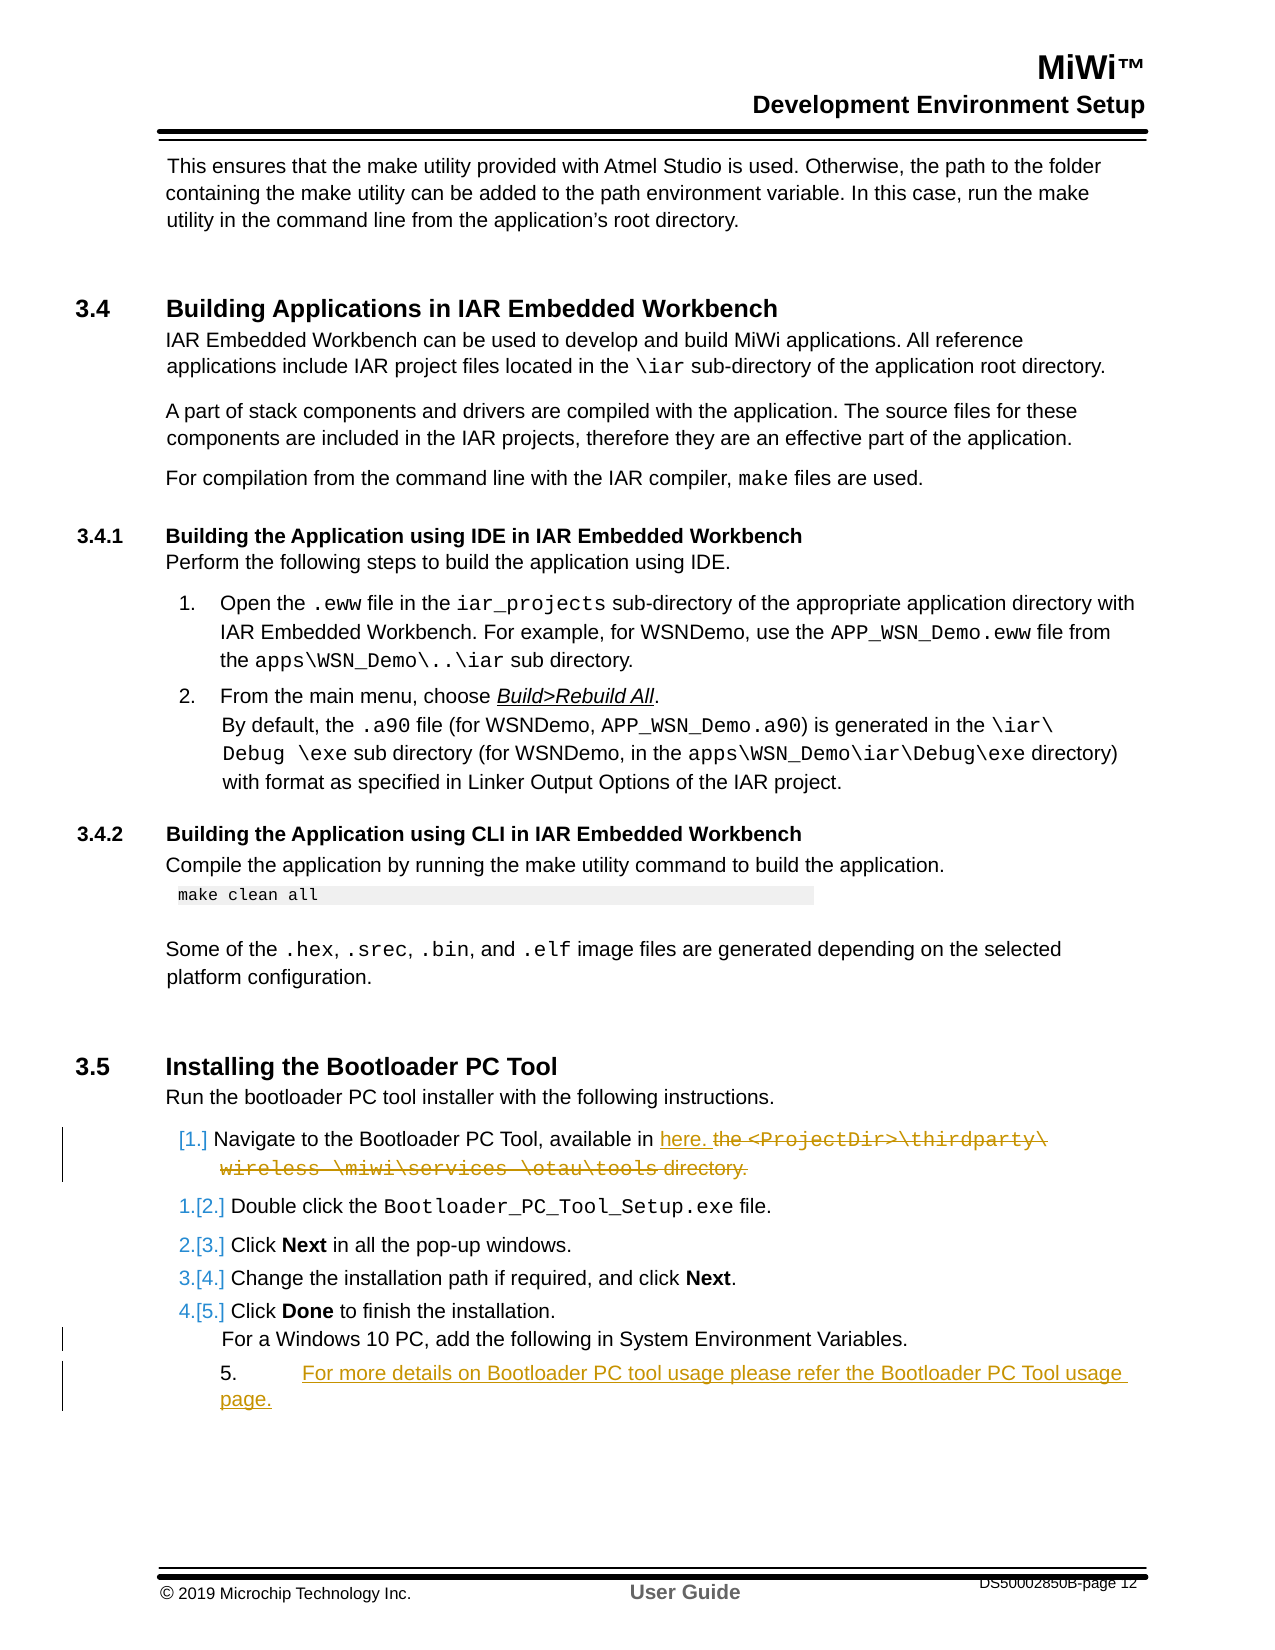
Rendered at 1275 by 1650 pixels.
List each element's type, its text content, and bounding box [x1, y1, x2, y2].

subtitle 3.5 Installing the Bootloader PC Tool [75, 1051, 1137, 1080]
list Navigate to the Bootloader PC Tool, available in [178, 1127, 1136, 1182]
list Click Done to finish the installation. [178, 1299, 1136, 1323]
text make clean all [178, 886, 814, 905]
list Double click the Bootloader_PC_Tool_Setup.exe file. [178, 1194, 1136, 1219]
text By default, the .a90 file (for WSNDemo, APP_WSN_Demo.a90) is generated in the \iar\Debug \exe sub directory (for WSNDemo, in the apps\WSN_Demo\iar\Debug\exe directory) with format as specified in Linker Output Options of the IAR project. [221, 712, 1136, 794]
text For compilation from the command line with the IAR compiler, make files are used. [165, 466, 1136, 491]
text 3.4.1 Building the Application using IDE in IAR Embedded Workbench Perform the following steps to build the application using IDE. [77, 524, 878, 574]
list From the main menu, choose Build>Rebuild All. [178, 684, 1136, 708]
list Change the installation path if required, and click Next. [178, 1266, 1136, 1290]
subtitle 3.4 Building Applications in IAR Embedded Workbench [75, 294, 1137, 323]
list Open the .eww file in the iar_projects sub-directory of the appropriate application directory with IAR Embedded Workbench. For example, for WSNDemo, use the APP_WSN_Demo.eww file from the apps\WSN_Demo\..\iar sub directory. [178, 591, 1136, 674]
text Run the bootloader PC tool installer with the following instructions. [165, 1085, 1136, 1109]
text For a Windows 10 PC, add the following in System Environment Variables. [221, 1327, 1136, 1351]
text A part of stack components and drivers are compiled with the application. The source files for these components are included in the IAR projects, therefore they are an effective part of the application. [165, 399, 1136, 450]
text This ensures that the make utility provided with Atmel Studio is used. Otherwise, the path to the folder [77, 154, 1102, 178]
text Compile the application by running the make utility command to build the application. [165, 853, 1136, 877]
text Some of the .hex, .srec, .bin, and .elf image files are generated depending on the selected platform configuration. [165, 937, 1136, 989]
subtitle 3.4.2 Building the Application using CLI in IAR Embedded Workbench [77, 822, 1137, 846]
text IAR Embedded Workbench can be used to develop and build MiWi applications. All reference applications include IAR project files located in the \iar sub-directory of the application root directory. [165, 328, 1136, 380]
list Click Next in all the pop-up windows. [178, 1233, 1136, 1257]
text containing the make utility can be added to the path environment variable. In this case, run the make utility in the command line from the application’s root directory. [165, 181, 1136, 232]
